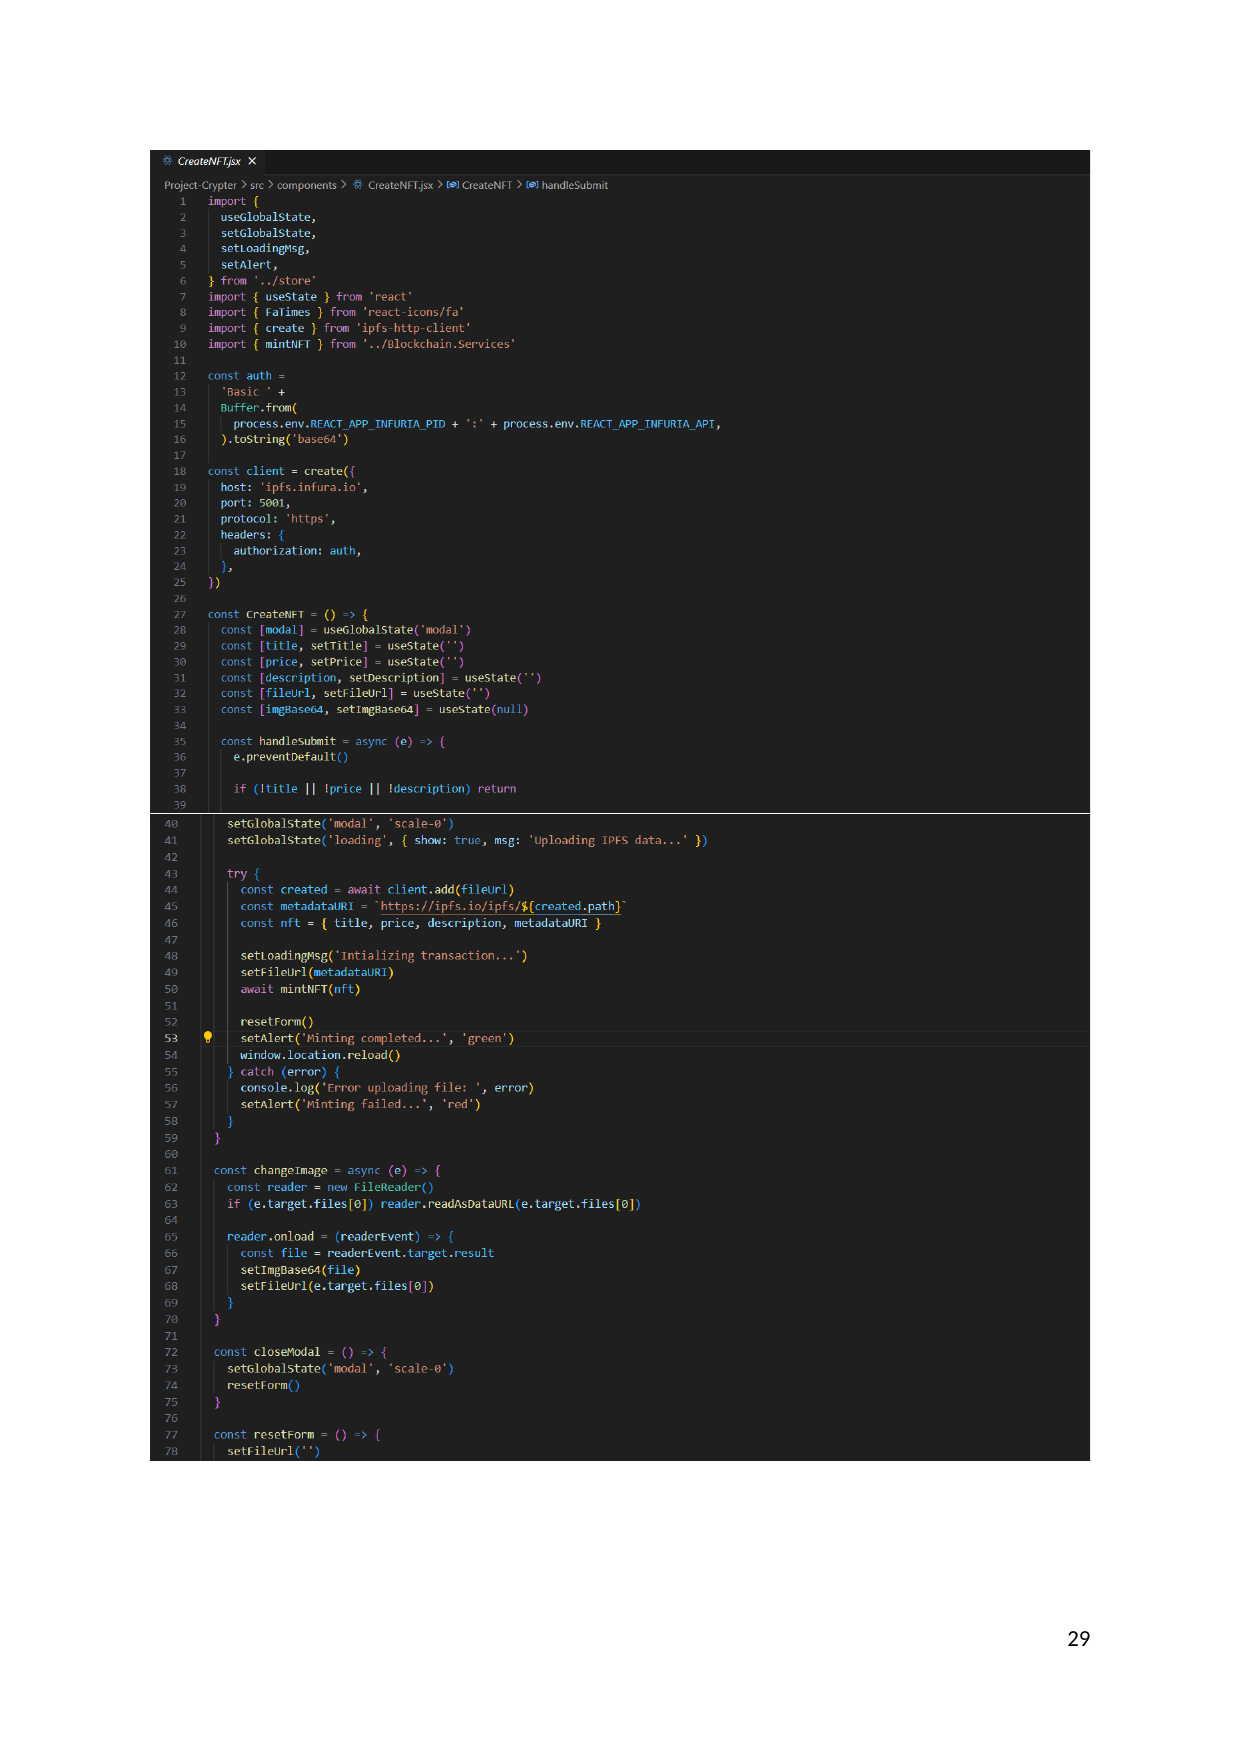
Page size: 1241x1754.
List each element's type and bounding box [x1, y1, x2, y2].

picture [150, 150, 1091, 813]
picture [150, 814, 1091, 1461]
